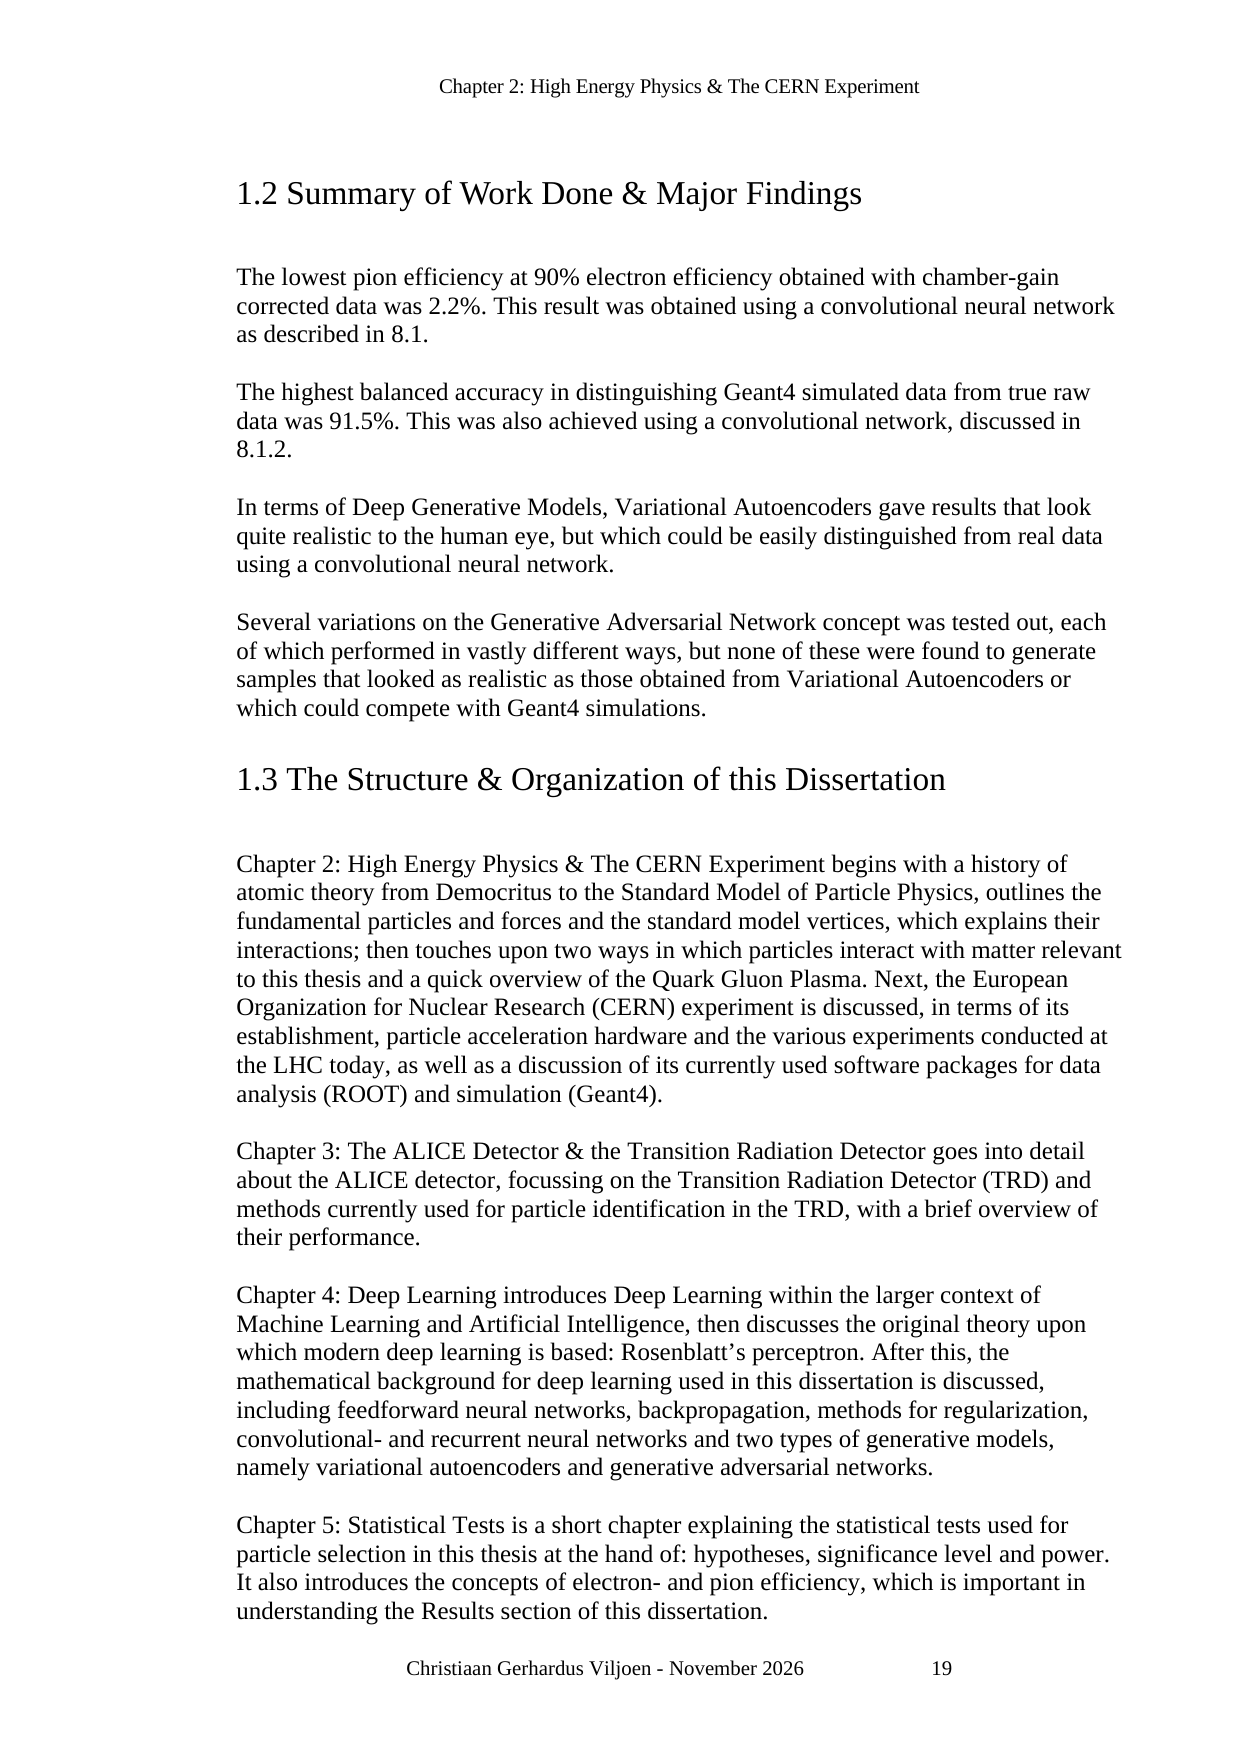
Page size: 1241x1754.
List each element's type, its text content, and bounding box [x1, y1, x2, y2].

text Chapter 4: Deep Learning introduces Deep Learning within the larger context of Machine Learning and Artificial Intelligence, then discusses the original theory upon which modern deep learning is based: Rosenblatt’s perceptron. After this, the mathematical background for deep learning used in this dissertation is discussed, including feedforward neural networks, backpropagation, methods for regularization, convolutional- and recurrent neural networks and two types of generative models, namely variational autoencoders and generative adversarial networks. [236, 1280, 1122, 1481]
text Chapter 2: High Energy Physics & The CERN Experiment begins with a history of atomic theory from Democritus to the Standard Model of Particle Physics, outlines the fundamental particles and forces and the standard model vertices, which explains their interactions; then touches upon two ways in which particles interact with matter relevant to this thesis and a quick overview of the Quark Gluon Plasma. Next, the European Organization for Nuclear Research (CERN) experiment is discussed, in terms of its establishment, particle acceleration hardware and the various experiments conducted at the LHC today, as well as a discussion of its currently used software packages for data analysis (ROOT) and simulation (Geant4). [236, 849, 1122, 1107]
text Chapter 3: The ALICE Detector & the Transition Radiation Detector goes into detail about the ALICE detector, focussing on the Transition Radiation Detector (TRD) and methods currently used for particle identification in the TRD, with a brief overview of their performance. [236, 1136, 1122, 1251]
subtitle The Structure & Organization of this Dissertation [236, 759, 1122, 798]
text Several variations on the Generative Adversarial Network concept was tested out, each of which performed in vastly different ways, but none of these were found to generate samples that looked as realistic as those obtained from Variational Autoencoders or which could compete with Geant4 simulations. [236, 607, 1122, 722]
text In terms of Deep Generative Models, Variational Autoencoders gave results that look quite realistic to the human eye, but which could be easily distinguished from real data using a convolutional neural network. [236, 492, 1122, 578]
text The lowest pion efficiency at 90% electron efficiency obtained with chamber-gain corrected data was 2.2%. This result was obtained using a convolutional neural network as described in 8.1. [236, 262, 1122, 348]
text Chapter 5: Statistical Tests is a short chapter explaining the statistical tests used for particle selection in this thesis at the hand of: hypotheses, significance level and power. It also introduces the concepts of electron- and pion efficiency, which is important in understanding the Results section of this dissertation. [236, 1510, 1122, 1625]
subtitle Summary of Work Done & Major Findings [236, 173, 1122, 211]
text The highest balanced accuracy in distinguishing Geant4 simulated data from true raw data was 91.5%. This was also achieved using a convolutional network, discussed in 8.2. [236, 377, 1122, 463]
